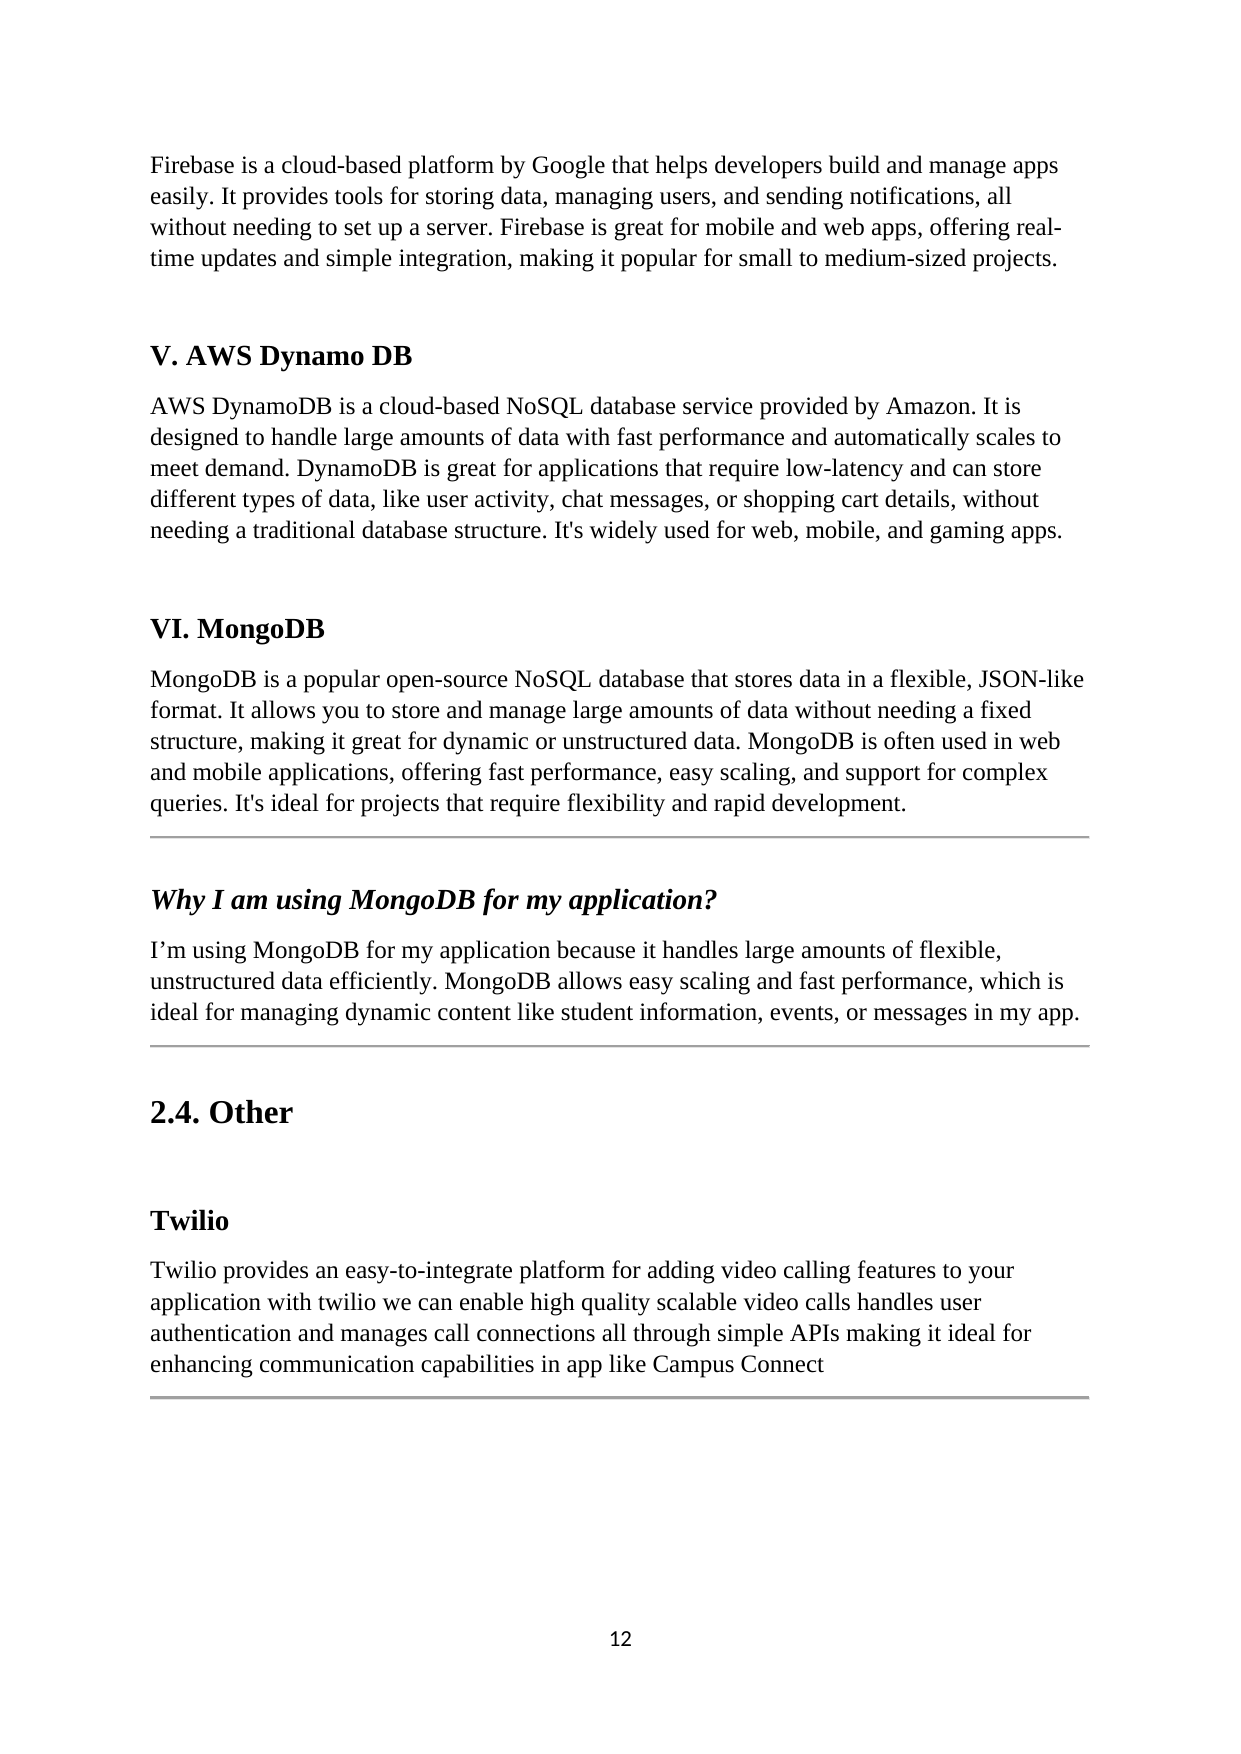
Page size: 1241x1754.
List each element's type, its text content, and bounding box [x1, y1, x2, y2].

text Twilio [150, 1203, 1090, 1236]
text 2.4. Other [150, 1092, 1090, 1130]
text MongoDB is a popular open-source NoSQL database that stores data in a flexible, JSON-like format. It allows you to store and manage large amounts of data without needing a fixed structure, making it great for dynamic or unstructured data. MongoDB is often used in web and mobile applications, offering fast performance, easy scaling, and support for complex queries. It's ideal for projects that require flexibility and rapid development. [150, 664, 1090, 817]
text VI. MongoDB [150, 611, 1090, 644]
text V. AWS Dynamo DB [150, 338, 1090, 372]
text I’m using MongoDB for my application because it handles large amounts of flexible, unstructured data efficiently. MongoDB allows easy scaling and fast performance, which is ideal for managing dynamic content like student information, events, or messages in my app. [150, 935, 1090, 1026]
text Why I am using MongoDB for my application? [150, 882, 1090, 916]
text AWS DynamoDB is a cloud-based NoSQL database service provided by Amazon. It is designed to handle large amounts of data with fast performance and automatically scales to meet demand. DynamoDB is great for applications that require low-latency and can store different types of data, like user activity, chat messages, or shopping cart details, without needing a traditional database structure. It's widely used for web, mobile, and gaming apps. [150, 391, 1090, 544]
text Twilio provides an easy-to-integrate platform for adding video calling features to your application with twilio we can enable high quality scalable video calls handles user authentication and manages call connections all through simple APIs making it ideal for enhancing communication capabilities in app like Campus Connect [150, 1256, 1090, 1377]
text Firebase is a cloud-based platform by Google that helps developers build and manage apps easily. It provides tools for storing data, managing users, and sending notifications, all without needing to set up a server. Firebase is great for mobile and web apps, offering real-time updates and simple integration, making it popular for small to medium-sized projects. [150, 150, 1090, 272]
